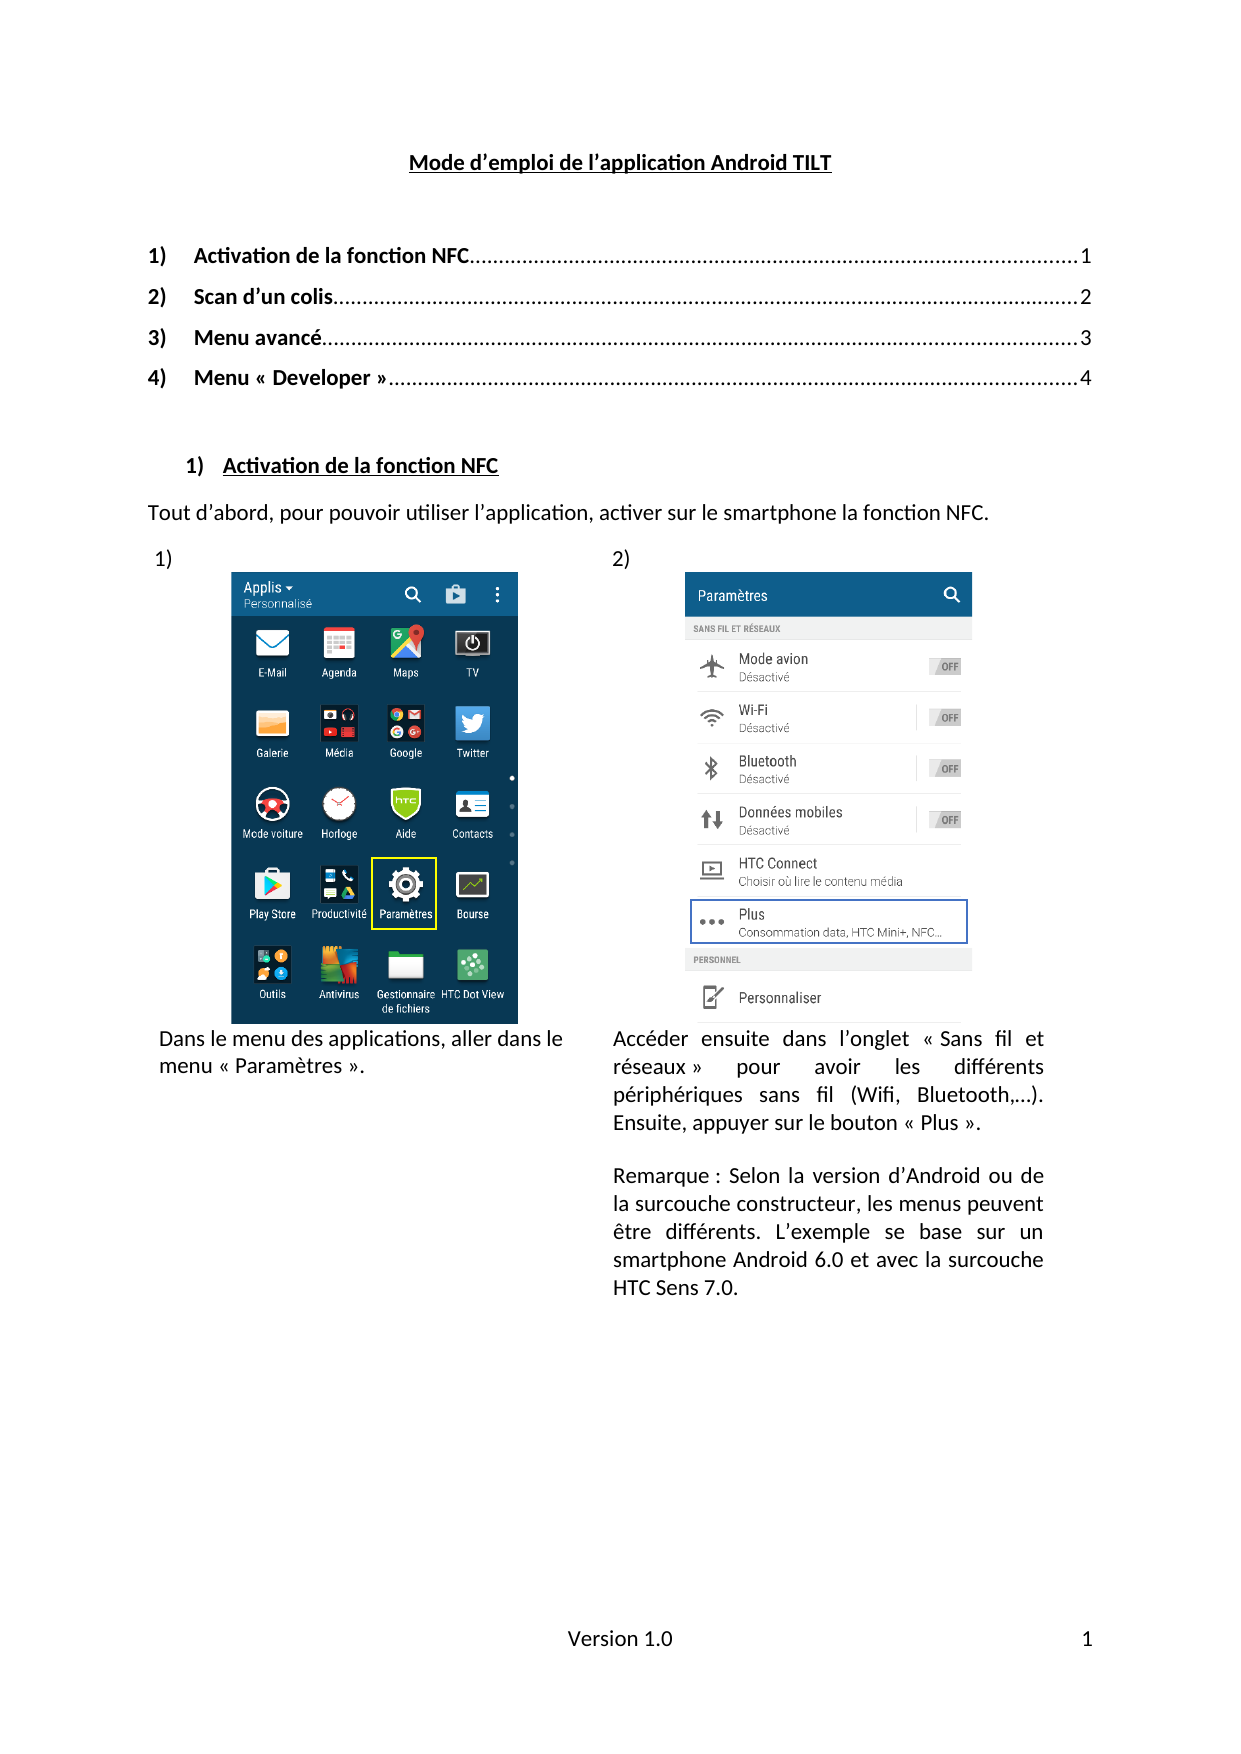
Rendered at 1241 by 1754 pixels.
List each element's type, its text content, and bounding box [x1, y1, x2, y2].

picture [231, 572, 518, 1024]
picture [685, 572, 973, 1024]
table_header Dans le menu des applications, aller dans le menu « Paramètres ». [148, 545, 602, 1308]
table_header Accéder ensuite dans l’onglet « Sans fil et réseaux » pour avoir les différents périphériques sans fil (Wifi, Bluetooth,…). Ensuite, appuyer sur le bouton « Plus ». Remarque : Selon la version d’Android ou de la surcouche constructeur, les menus peuvent être différents. L’exemple se base sur un smartphone Android 6.0 et avec la surcouche HTC Sens 7.0. [602, 545, 1056, 1308]
text Tout d’abord, pour pouvoir utiliser l’application, activer sur le smartphone la fonction NFC. [148, 498, 1093, 526]
text Mode d’emploi de l’application Android TILT [148, 148, 1093, 176]
list Activation de la fonction NFC [185, 451, 1093, 479]
